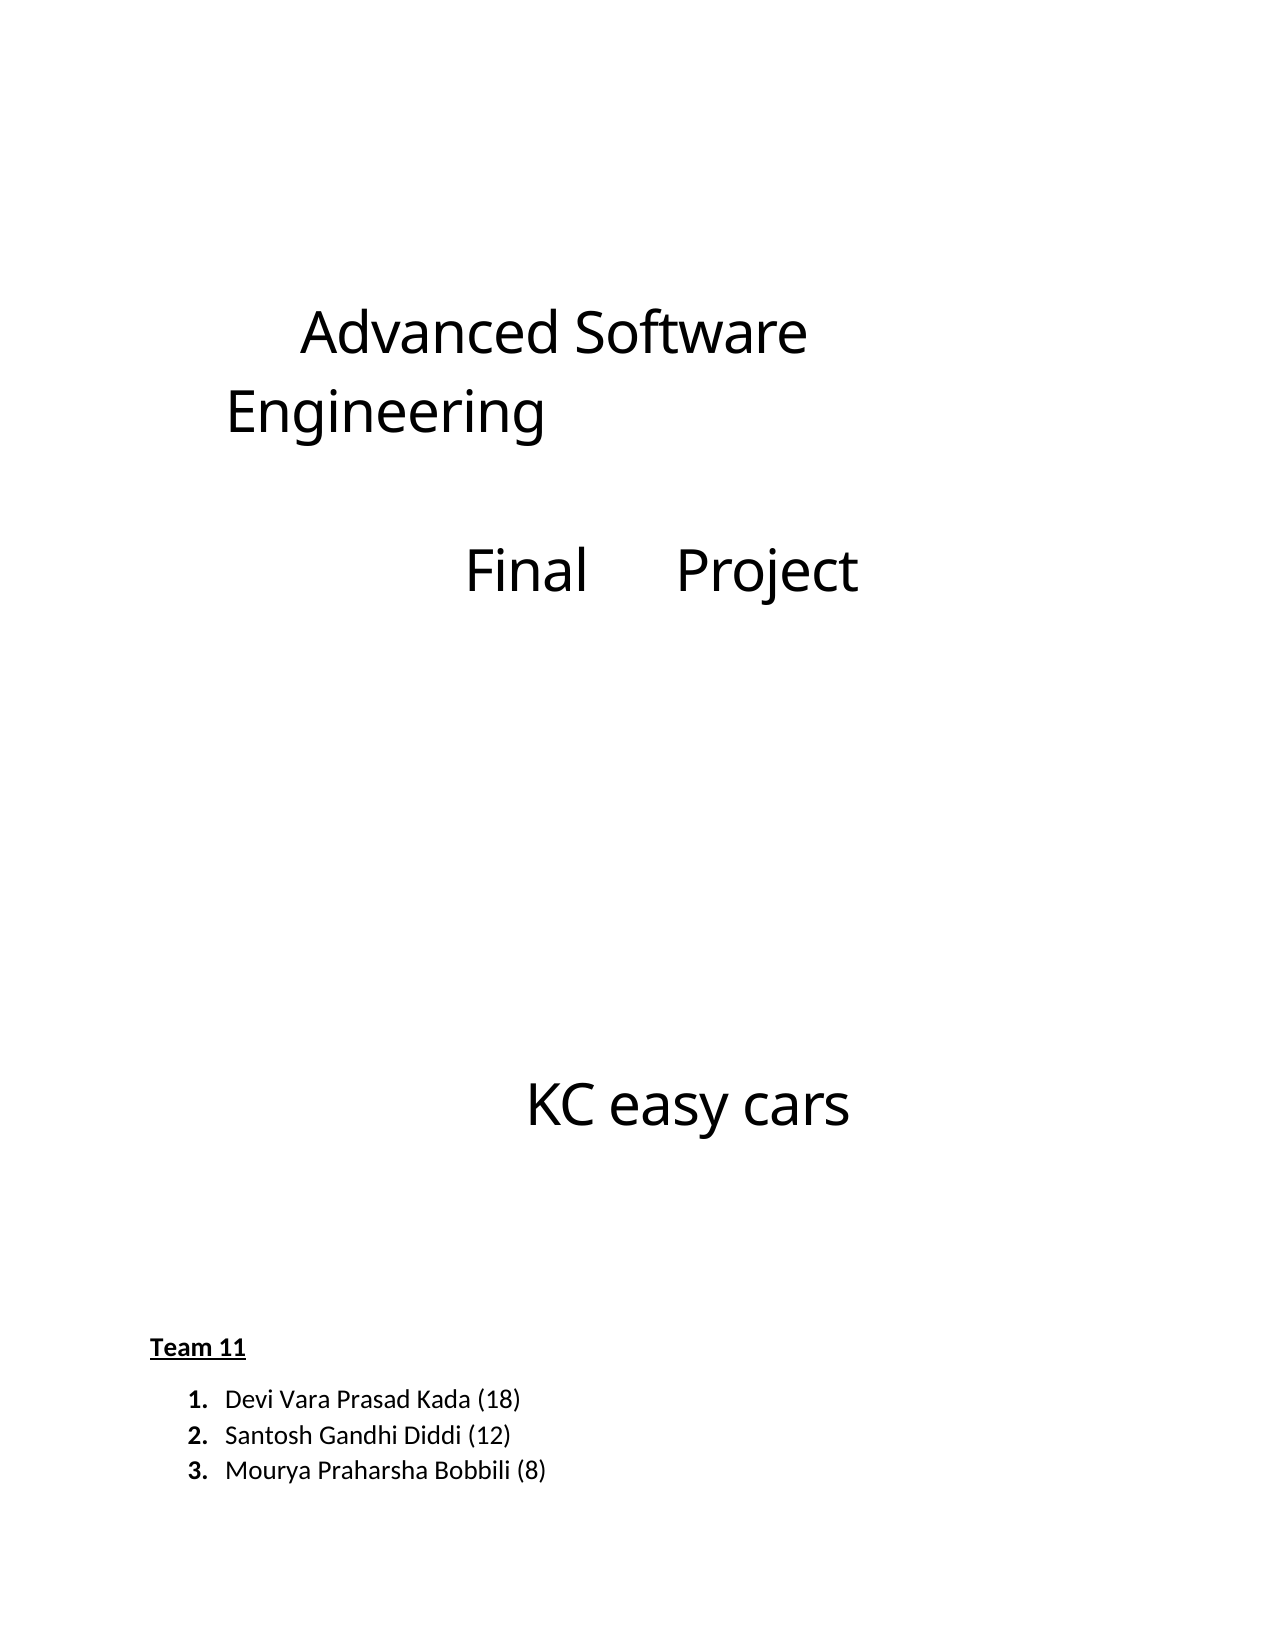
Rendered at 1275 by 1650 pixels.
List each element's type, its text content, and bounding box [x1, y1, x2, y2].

list Santosh Gandhi Diddi (12) [187, 1418, 1125, 1451]
text Team 11 [150, 1330, 1125, 1363]
title Final Project [150, 529, 1125, 608]
title KC easy cars [150, 1063, 1125, 1142]
list Mourya Praharsha Bobbili (8) [187, 1453, 1125, 1487]
title Advanced Software Engineering [225, 291, 1125, 449]
list Devi Vara Prasad Kada (18) [187, 1382, 1125, 1415]
